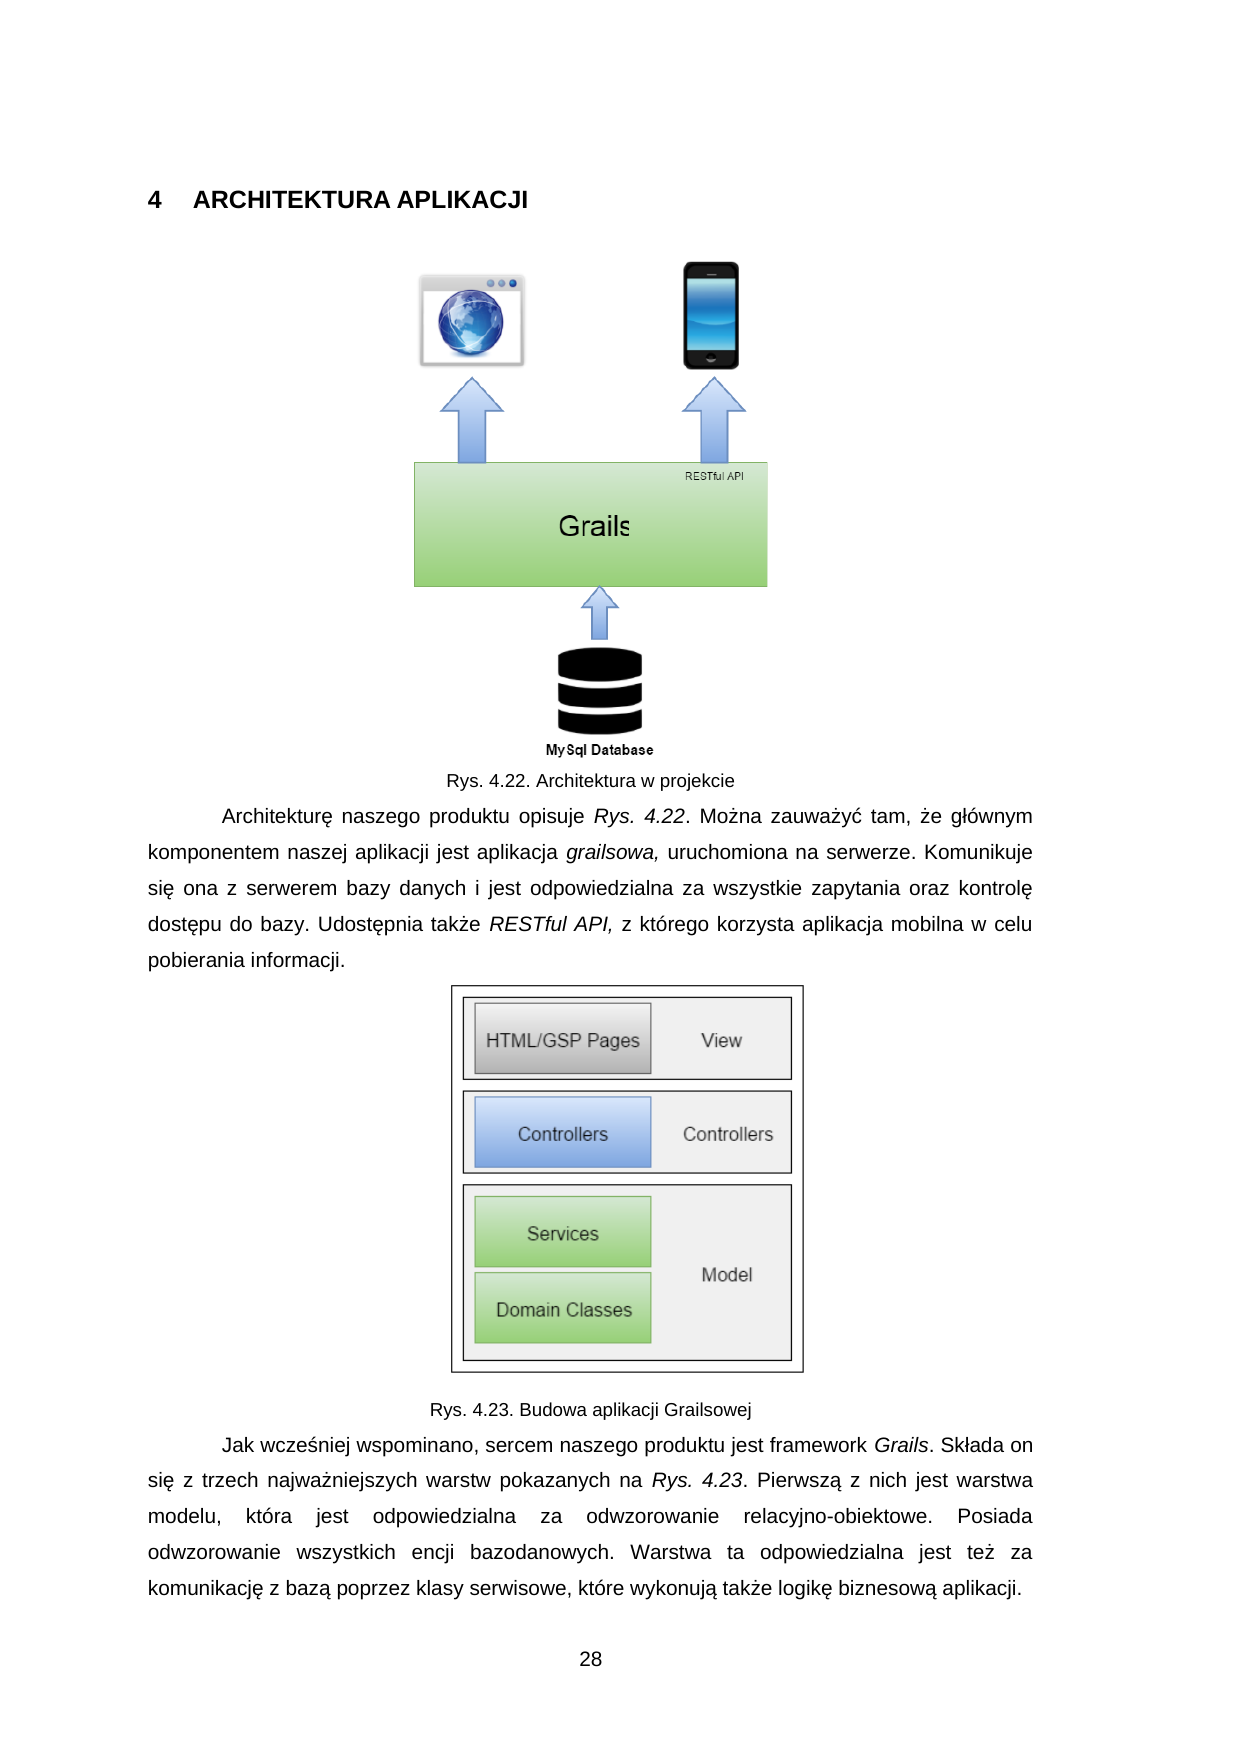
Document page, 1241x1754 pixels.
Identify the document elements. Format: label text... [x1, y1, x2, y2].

subtitle Architektura aplikacji [148, 185, 1033, 214]
text Architekturę naszego produktu opisuje . Można zauważyć tam, że głównym komponentem naszej aplikacji jest aplikacja , uruchomiona na serwerze. Komunikuje się ona z serwerem bazy danych i jest odpowiedzialna za wszystkie zapytania oraz kontrolę dostępu do bazy. Udostępnia także RESTful API, z którego korzysta aplikacja mobilna w celu pobierania informacji. [148, 804, 1033, 972]
picture [450, 984, 805, 1374]
text Jak wcześniej wspominano, sercem naszego produktu jest framework Grails. Składa on się z trzech najważniejszych warstw pokazanych na . Pierwszą z nich jest modelu, która jest odpowiedzialna za relacyjno-obiektowe. Posiada odwzorowanie wszystkich encji bazodanowych. Warstwa ta odpowiedzialna jest też za komunikację z bazą poprzez klasy serwisowe, które wykonują także logikę biznesową aplikacji. [148, 1432, 1033, 1600]
